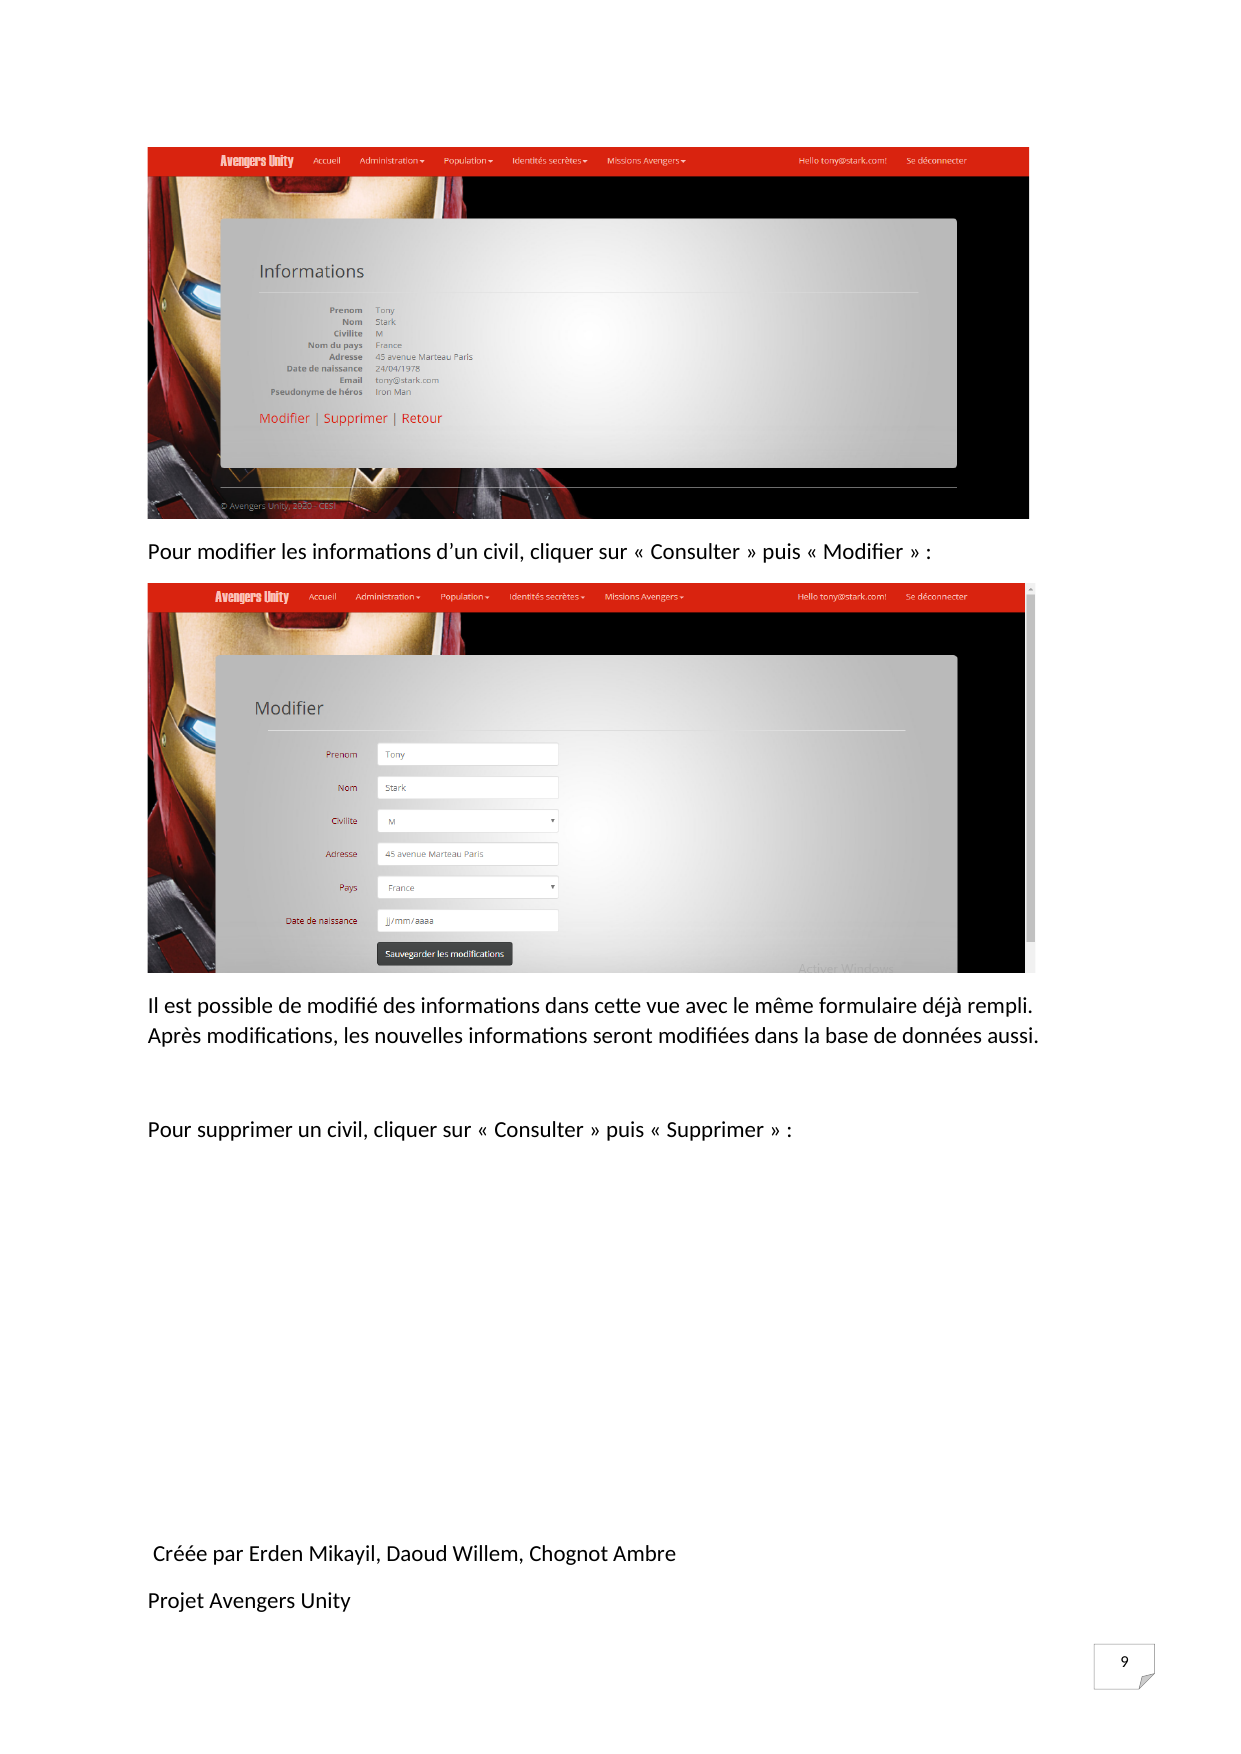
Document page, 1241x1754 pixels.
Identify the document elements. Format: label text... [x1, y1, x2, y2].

text Pour supprimer un civil, cliquer sur « Consulter » puis « Supprimer » : [148, 1115, 1092, 1143]
picture [147, 147, 1030, 519]
picture [147, 583, 1036, 973]
text Il est possible de modifié des informations dans cette vue avec le même formulaire déjà rempli. Après modifications, les nouvelles informations seront modifiées dans la base de données aussi. [148, 991, 1092, 1049]
text Pour modifier les informations d’un civil, cliquer sur « Consulter » puis « Modifier » : [148, 537, 1092, 565]
